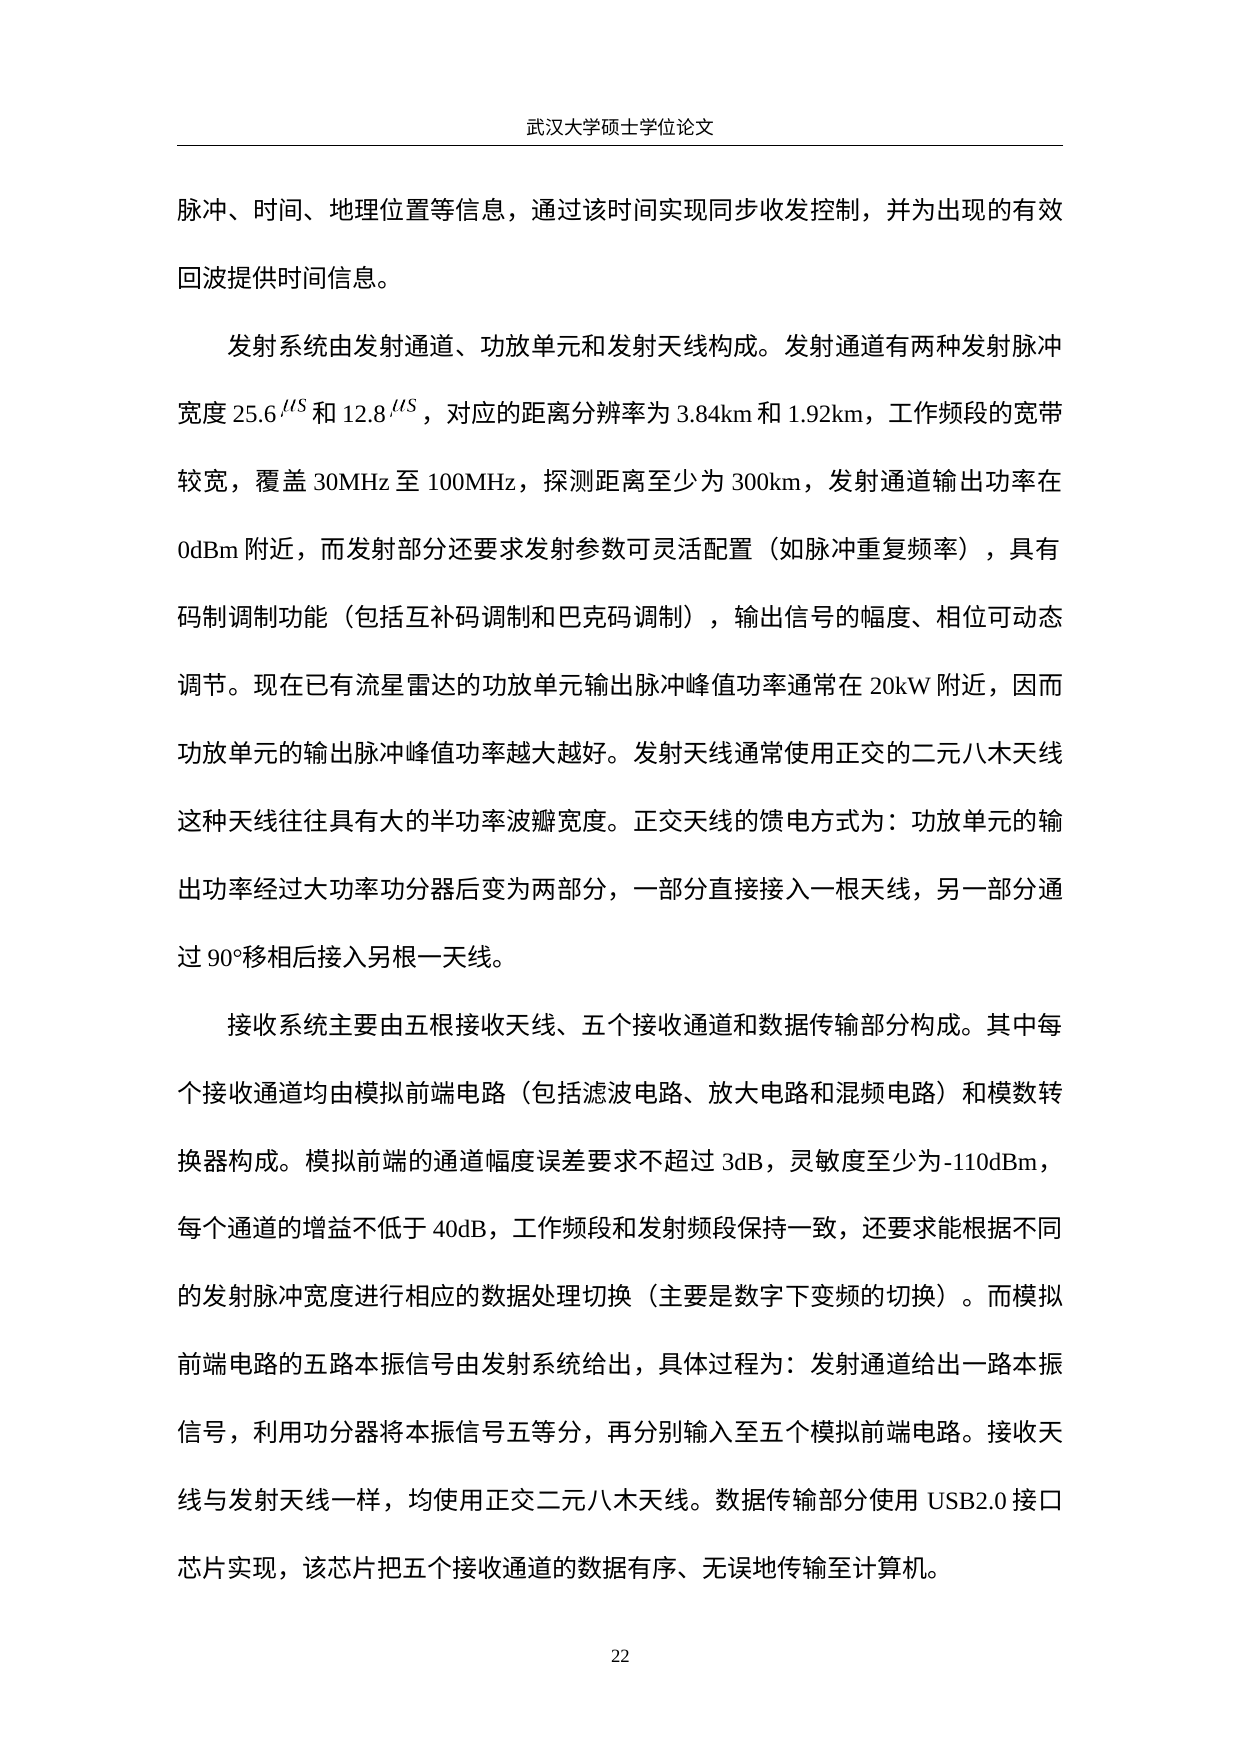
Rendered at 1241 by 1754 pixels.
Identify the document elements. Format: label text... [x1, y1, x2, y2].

text 发射系统由发射通道、功放单元和发射天线构成。发射通道有两种发射脉冲宽度25.6和12.8，对应的距离分辨率为3.84km和1.92km，工作频段的宽带较宽，覆盖30MHz至100MHz，探测距离至少为300km，发射通道输出功率在0dBm附近，而发射部分还要求发射参数可灵活配置（如脉冲重复频率），具有码制调制功能（包括互补码调制和巴克码调制），输出信号的幅度、相位可动态调节。现在已有流星雷达的功放单元输出脉冲峰值功率通常在20kW附近，因而功放单元的输出脉冲峰值功率越大越好。发射天线通常使用正交的二元八木天线，这种天线往往具有大的半功率波瓣宽度。正交天线的馈电方式为：功放单元的输出功率经过大功率功分器后变为两部分，一部分直接接入一根天线，另一部分通过90°移相后接入另根一天线。 [177, 310, 1063, 989]
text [177, 174, 1063, 310]
text 接收系统主要由五根接收天线、五个接收通道和数据传输部分构成。其中每个接收通道均由模拟前端电路（包括滤波电路、放大电路和混频电路）和模数转换器构成。模拟前端的通道幅度误差要求不超过3dB，灵敏度至少为-110dBm，每个通道的增益不低于40dB，工作频段和发射频段保持一致，还要求能根据不同的发射脉冲宽度进行相应的数据处理切换（主要是数字下变频的切换）。而模拟前端电路的五路本振信号由发射系统给出，具体过程为：发射通道给出一路本振信号，利用功分器将本振信号五等分，再分别输入至五个模拟前端电路。接收天线与发射天线一样，均使用正交二元八木天线。数据传输部分使用USB2.0接口芯片实现，该芯片把五个接收通道的数据有序、无误地传输至计算机。 [177, 989, 1063, 1601]
